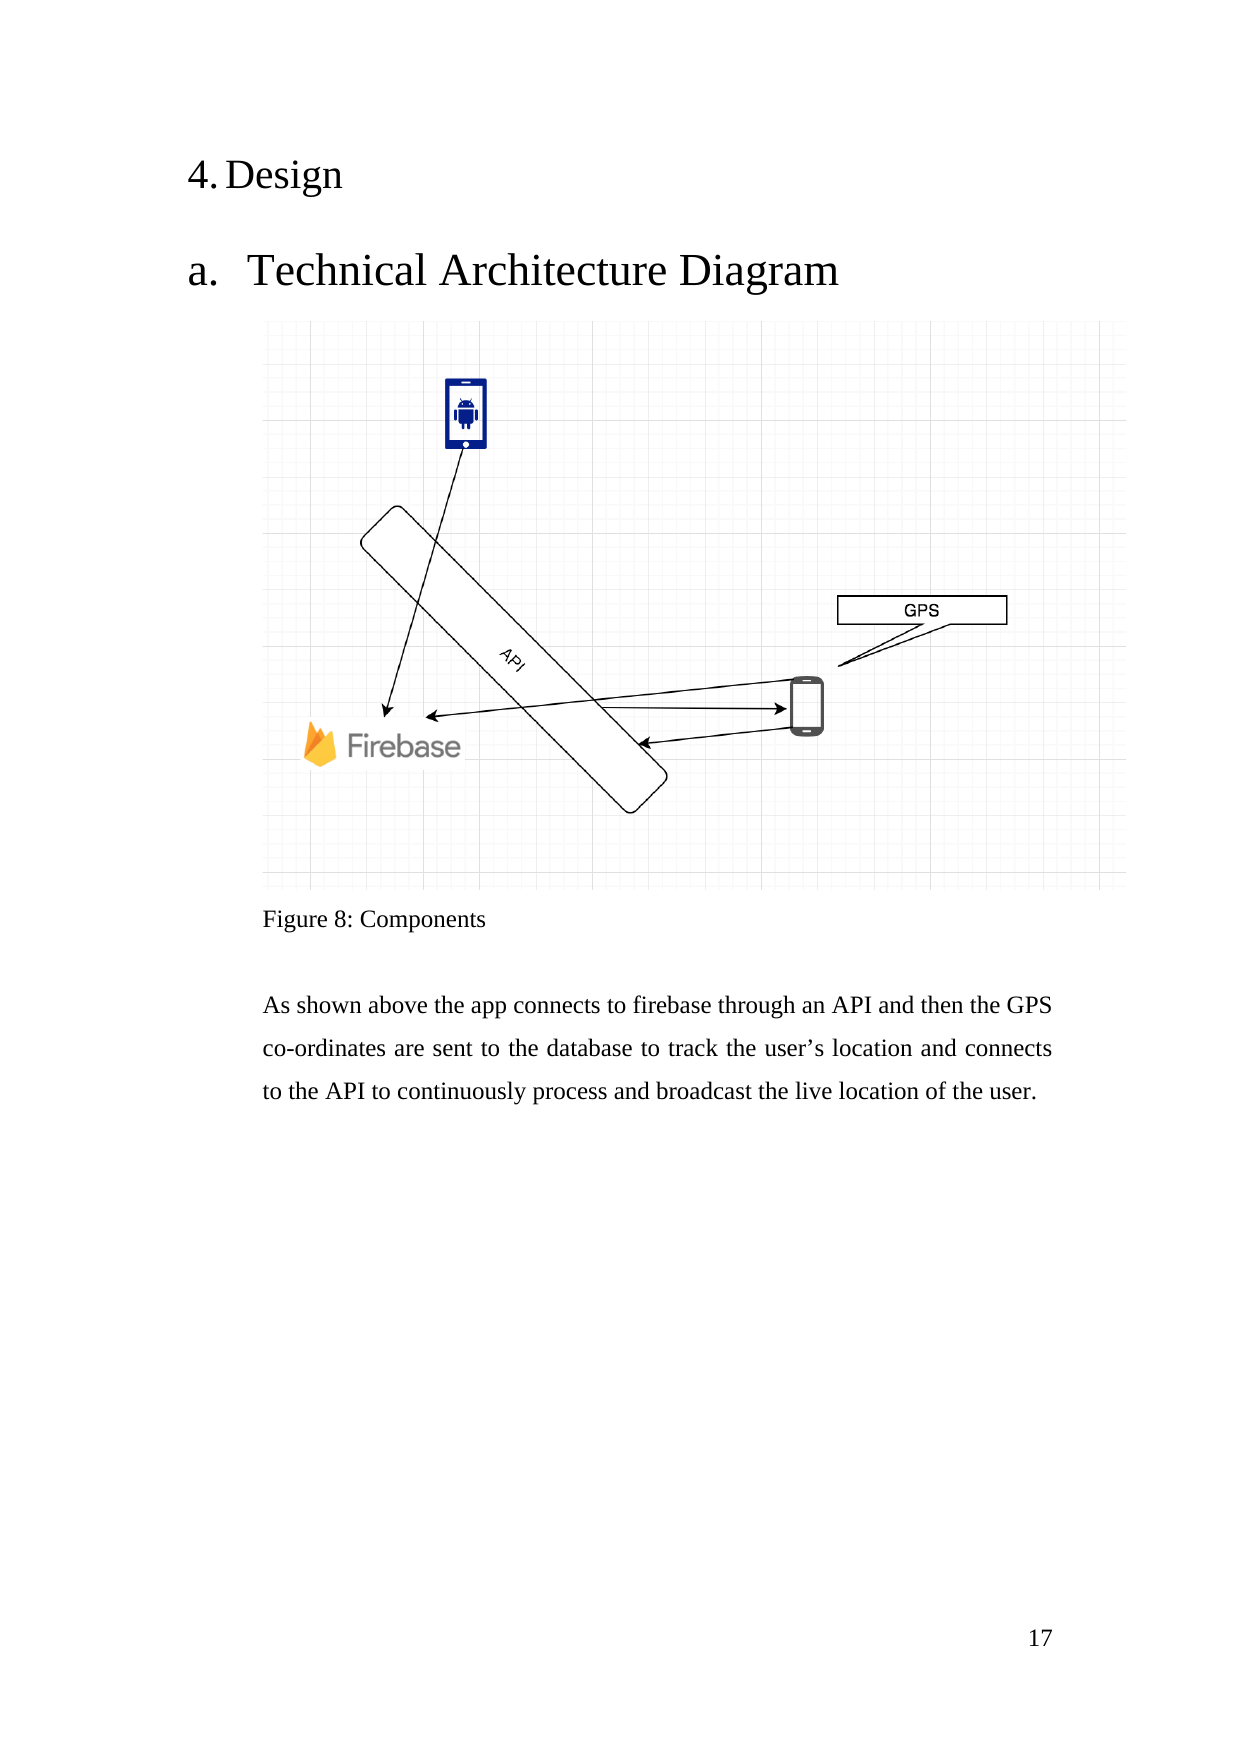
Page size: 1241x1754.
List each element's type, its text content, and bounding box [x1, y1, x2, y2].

text Figure 8: Components [262, 904, 1053, 932]
picture [262, 321, 1127, 890]
text As shown above the app connects to firebase through an API and then the GPS co-ordinates are sent to the database to track the user’s location and connects to the API to continuously process and broadcast the live location of the user. [262, 990, 1053, 1105]
subtitle Technical Architecture Diagram [187, 243, 1053, 295]
subtitle Design [187, 150, 1053, 198]
